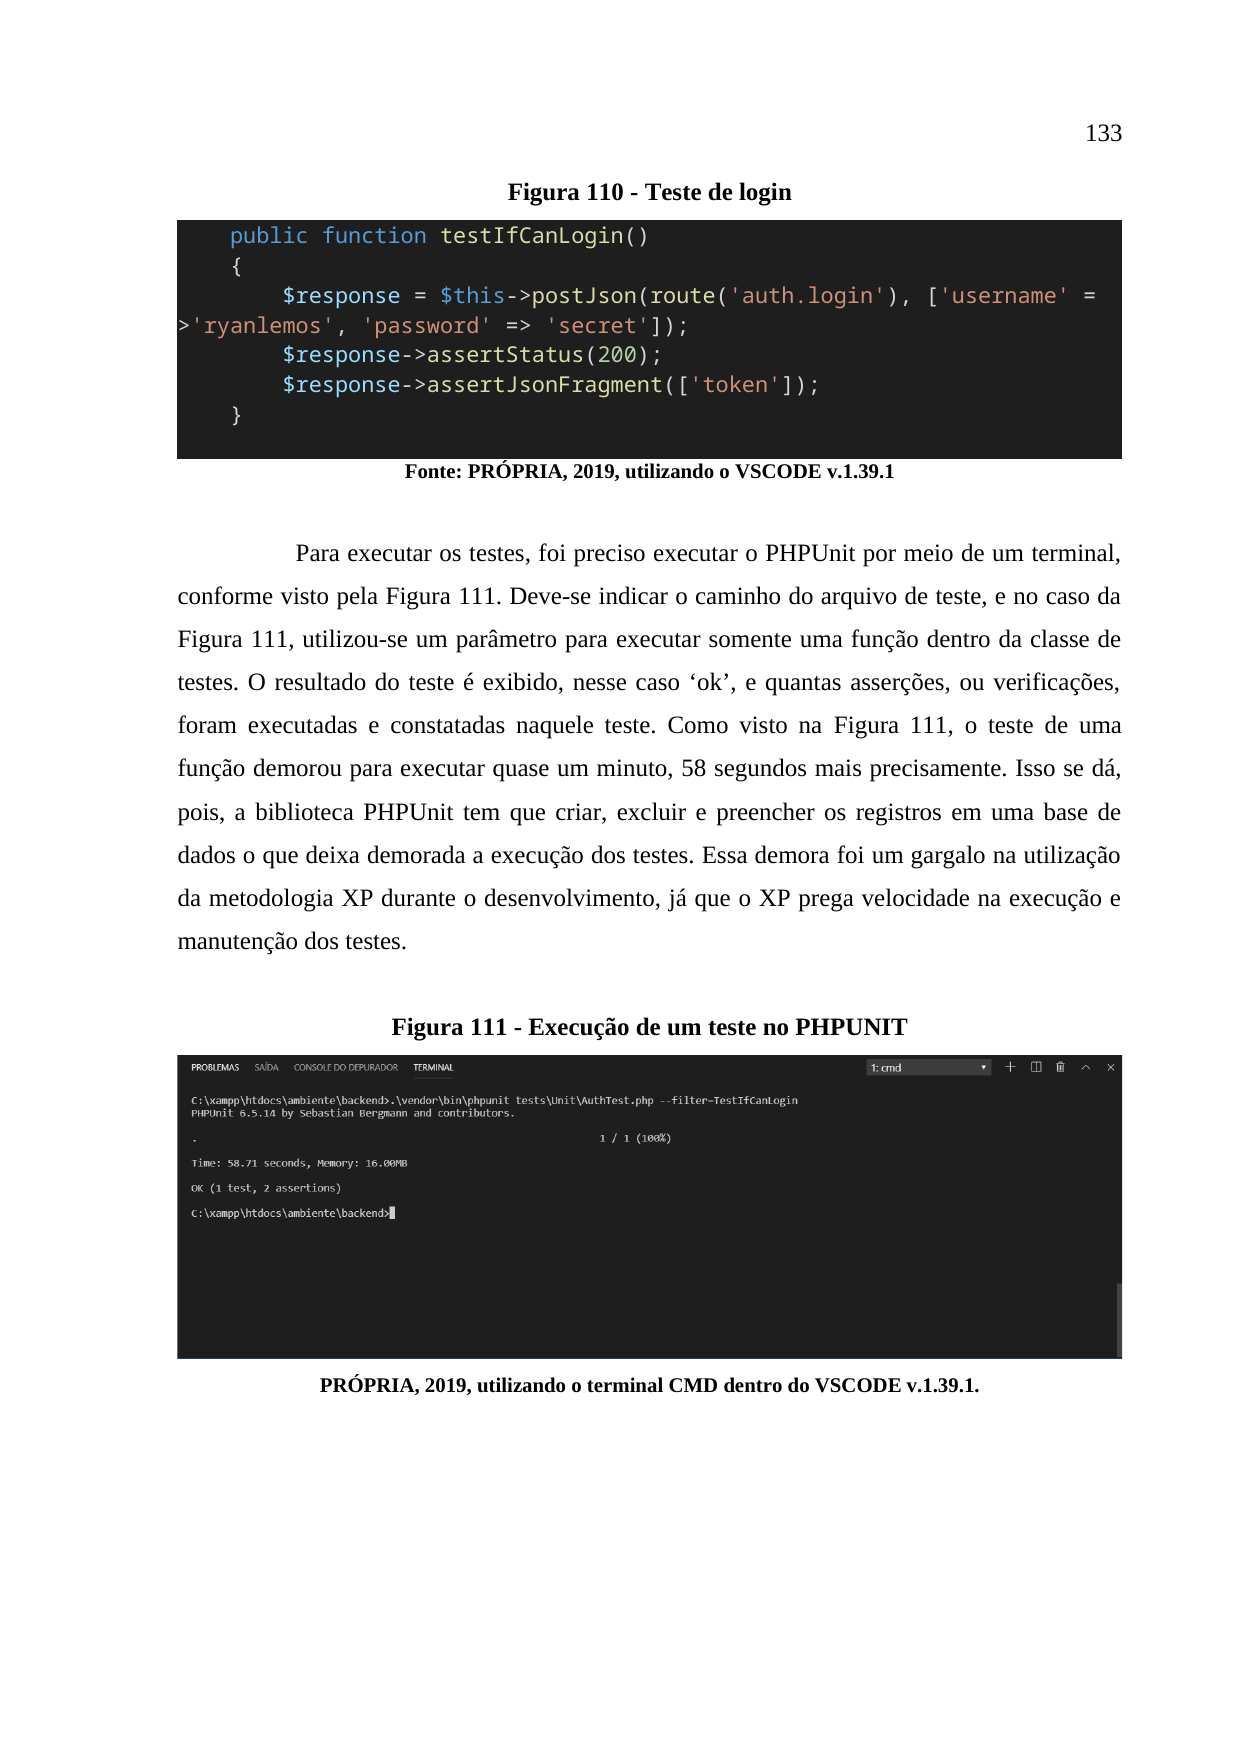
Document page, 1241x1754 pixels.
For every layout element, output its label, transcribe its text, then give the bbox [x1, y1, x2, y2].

picture [177, 1055, 1123, 1359]
text { [177, 250, 1122, 280]
text Fonte: PRÓPRIA, 2019, utilizando o VSCODE v.1.39.1 [177, 459, 1122, 483]
text PRÓPRIA, 2019, utilizando o terminal CMD dentro do VSCODE v.1.39.1. [177, 1373, 1122, 1397]
text $response->assertJsonFragment(['token']); [177, 369, 1122, 399]
text public function testIfCanLogin() [177, 220, 1122, 250]
text $response->assertStatus(200); [177, 339, 1122, 369]
text $response = $this->postJson(route('auth.login'), ['username' =>'ryanlemos', 'password' => 'secret']); [177, 280, 1122, 339]
text Para executar os testes, foi preciso executar o PHPUnit por meio de um terminal, conforme visto pela Figura 111. Deve-se indicar o caminho do arquivo de teste, e no caso da Figura 111, utilizou-se um parâmetro para executar somente uma função dentro da classe de testes. O resultado do teste é exibido, nesse caso ‘ok’, e quantas asserções, ou verificações, foram executadas e constatadas naquele teste. Como visto na Figura 111, o teste de uma função demorou para executar quase um minuto, 58 segundos mais precisamente. Isso se dá, pois, a biblioteca PHPUnit tem que criar, excluir e preencher os registros em uma base de dados o que deixa demorada a execução dos testes. Essa demora foi um gargalo na utilização da metodologia XP durante o desenvolvimento, já que o XP prega velocidade na execução e manutenção dos testes. [177, 538, 1122, 955]
text Figura 110 - Teste de login [177, 177, 1122, 206]
text } [177, 399, 1122, 429]
